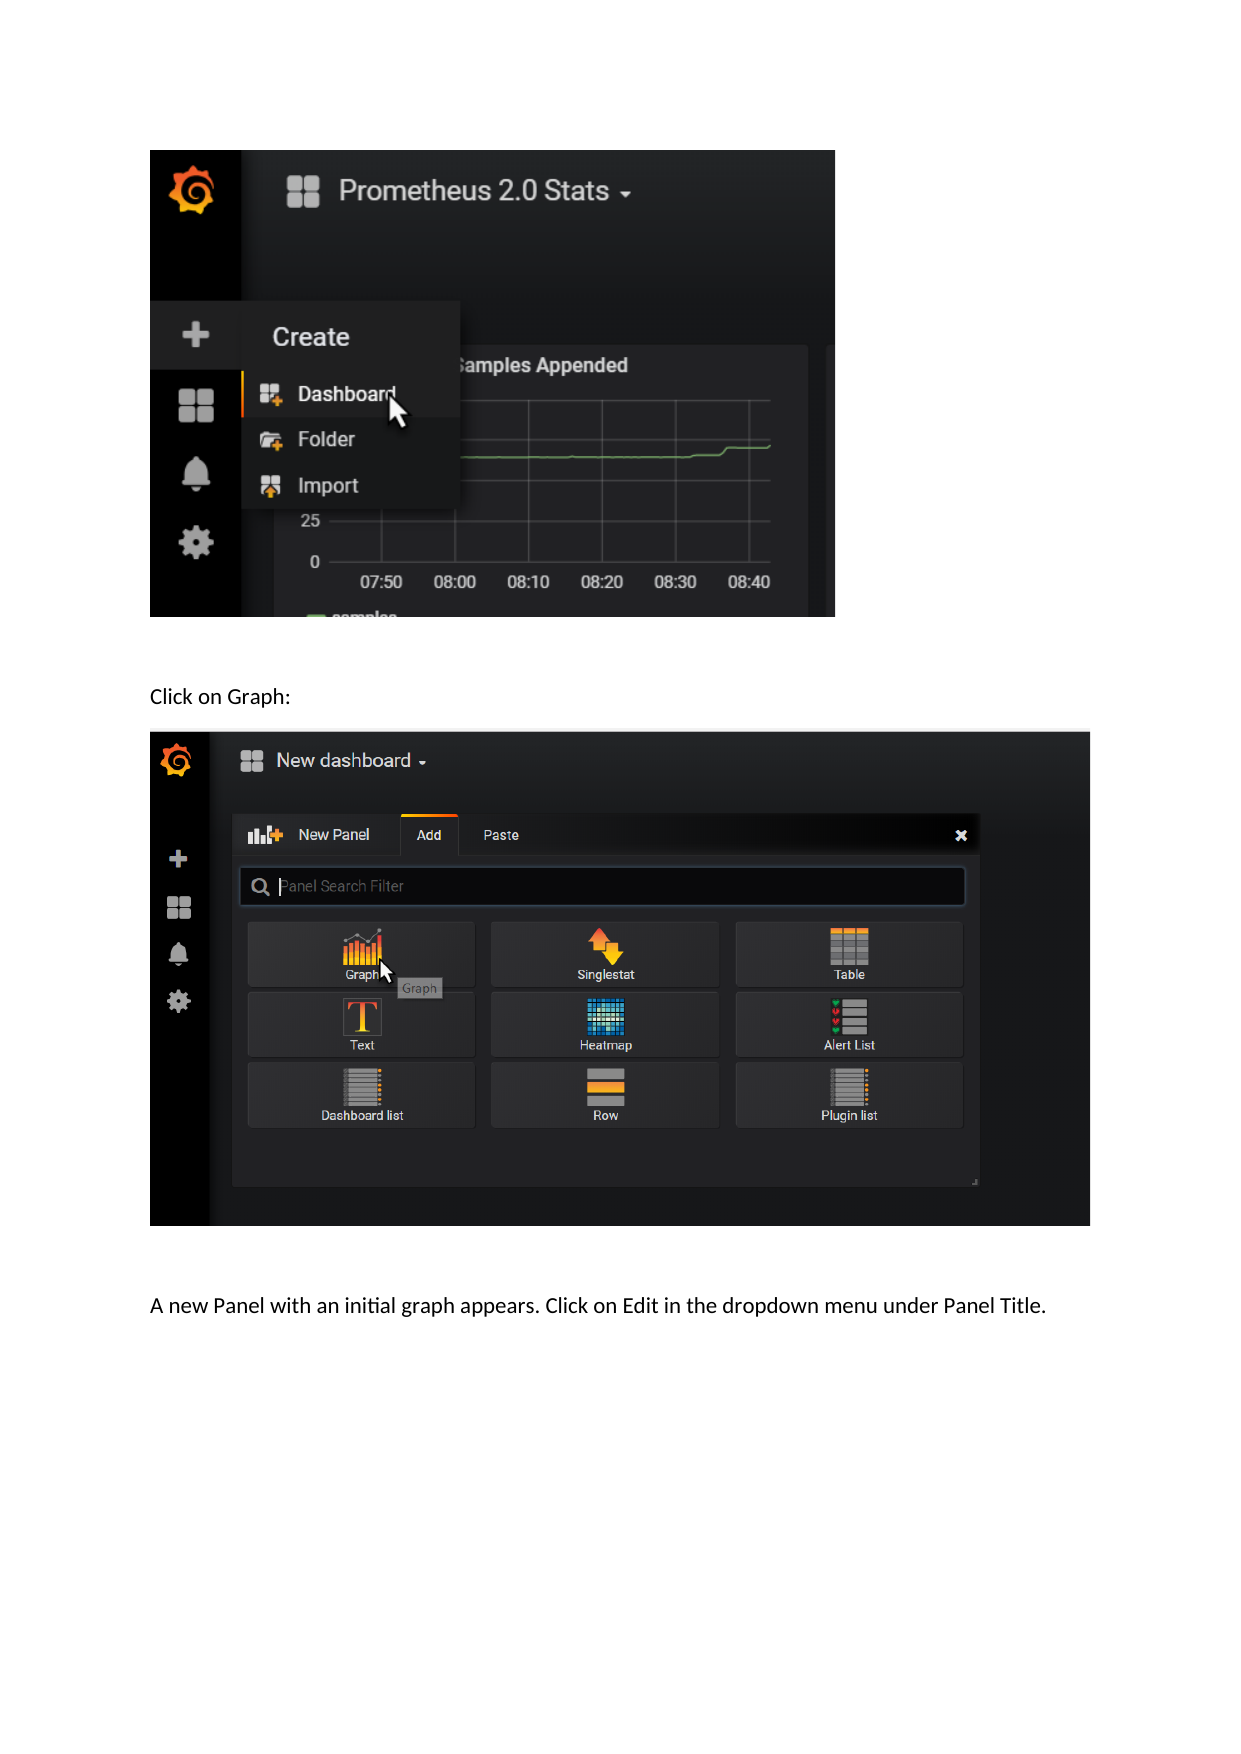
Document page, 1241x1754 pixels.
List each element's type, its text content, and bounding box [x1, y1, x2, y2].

picture [150, 150, 836, 617]
text A new Panel with an initial graph appears. Click on Edit in the dropdown menu under Panel Title. [150, 1291, 1090, 1319]
text Click on Graph: [150, 682, 1090, 710]
picture [150, 728, 1091, 1226]
